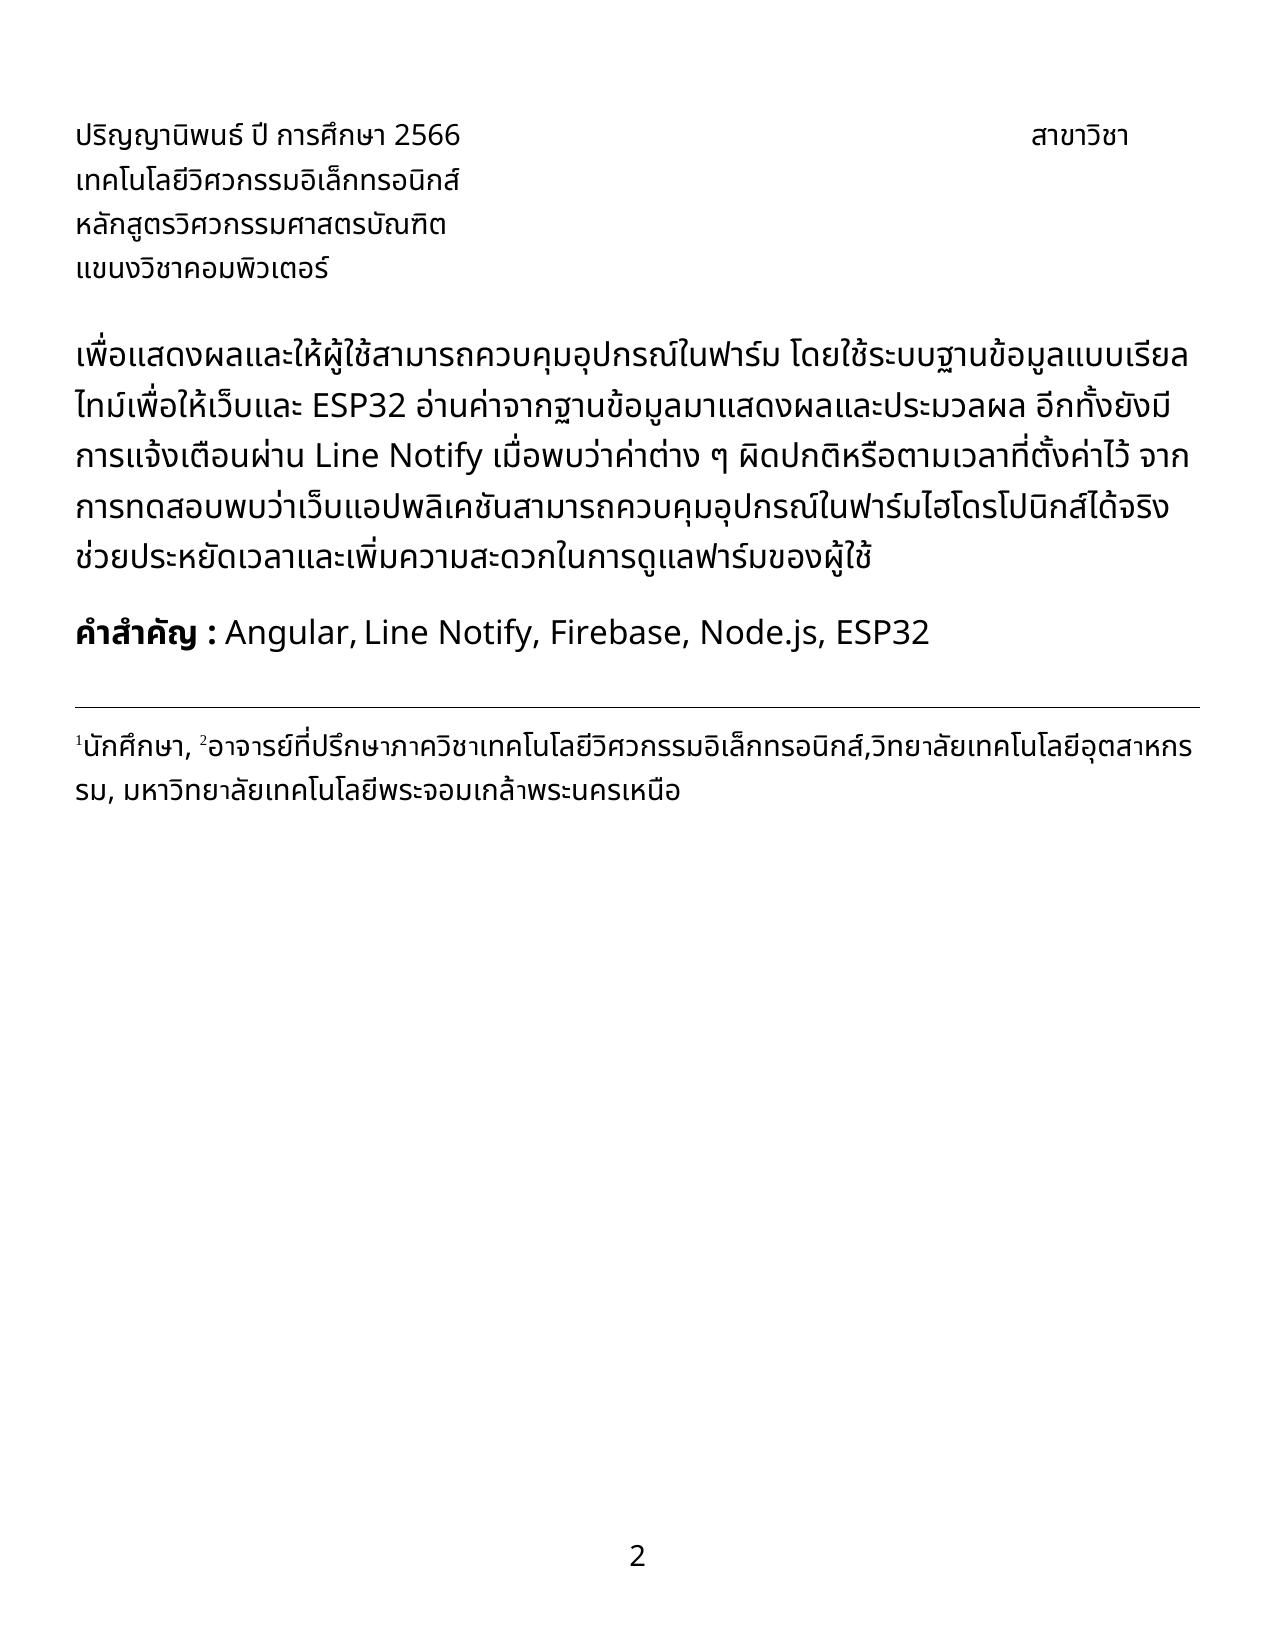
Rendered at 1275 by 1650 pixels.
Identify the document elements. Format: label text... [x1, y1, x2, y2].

text นักศึกษา, อจรย์ที่ปรึกษภควิชเทคโนโลยีวิศวกรรมอิเล็กทรอนิกส์,วิทยลัยเทคโนโลยีอุตสหกรรม, มหาวิทยลัยเทคโนโลยีพระจอมเกล้พระนครเหนือ [75, 725, 1200, 814]
text คำสำคัญ : Angular, Line Notify, Firebase, Node.js, ESP32 [75, 609, 1200, 659]
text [75, 331, 1200, 584]
